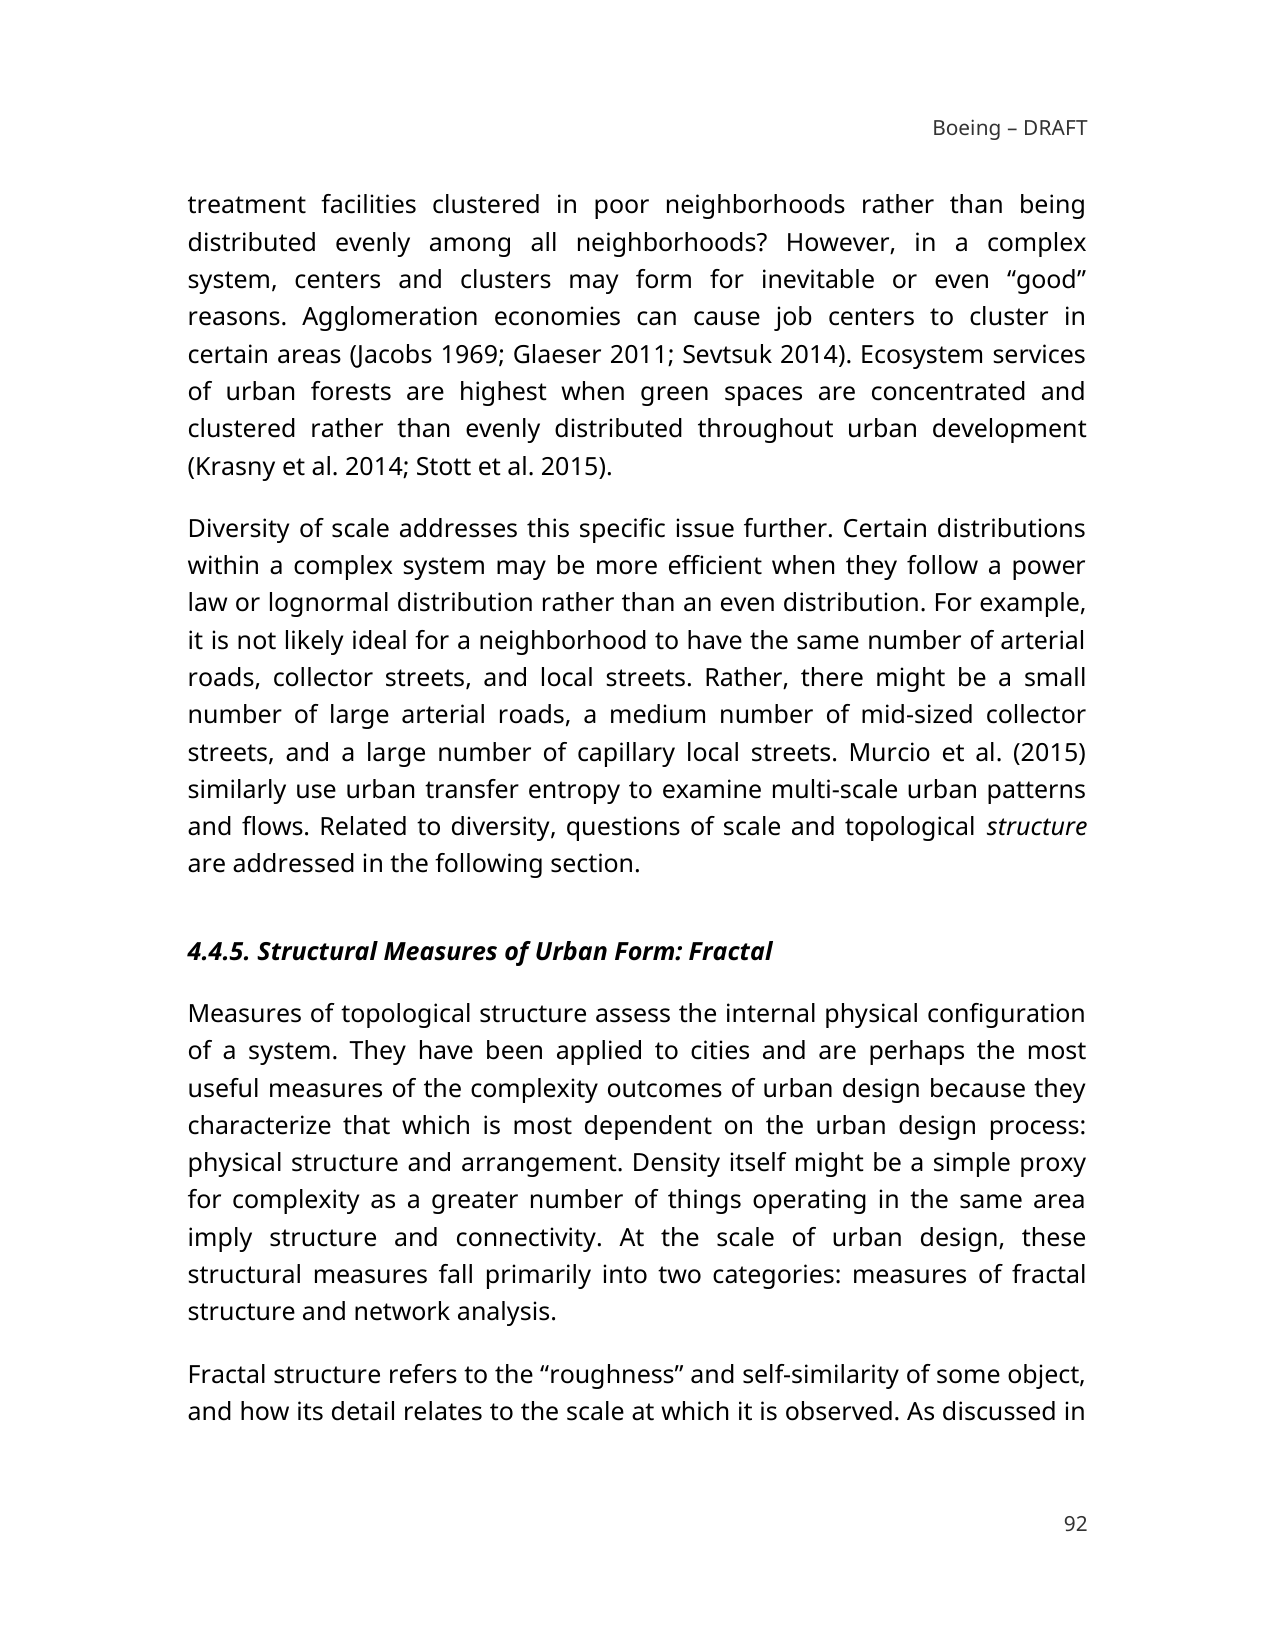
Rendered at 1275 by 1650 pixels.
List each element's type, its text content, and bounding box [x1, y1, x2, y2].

subtitle Structural Measures of Urban Form: Fractal [187, 934, 1087, 968]
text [187, 1357, 1087, 1428]
text Measures of topological structure assess the internal physical configuration of a system. They have been applied to cities and are perhaps the most useful measures of the complexity outcomes of urban design because they characterize that which is most dependent on the urban design process: physical structure and arrangement. Density itself might be a simple proxy for complexity as a greater number of things operating in the same area imply structure and connectivity. At the scale of urban design, these structural measures fall primarily into two categories: measures of fractal structure and network analysis. [187, 996, 1087, 1328]
text Diversity of scale addresses this specific issue further. Certain distributions within a complex system may be more efficient when they follow a power law or lognormal distribution rather than an even distribution. For example, it is not likely ideal for a neighborhood to have the same number of arterial roads, collector streets, and local streets. Rather, there might be a small number of large arterial roads, a medium number of mid-sized collector streets, and a large number of capillary local streets. Murcio et al. (2015) similarly use urban transfer entropy to examine multi-scale urban patterns and flows. Related to diversity, questions of scale and topological structure are addressed in the following section. [187, 511, 1087, 880]
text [187, 187, 1087, 482]
